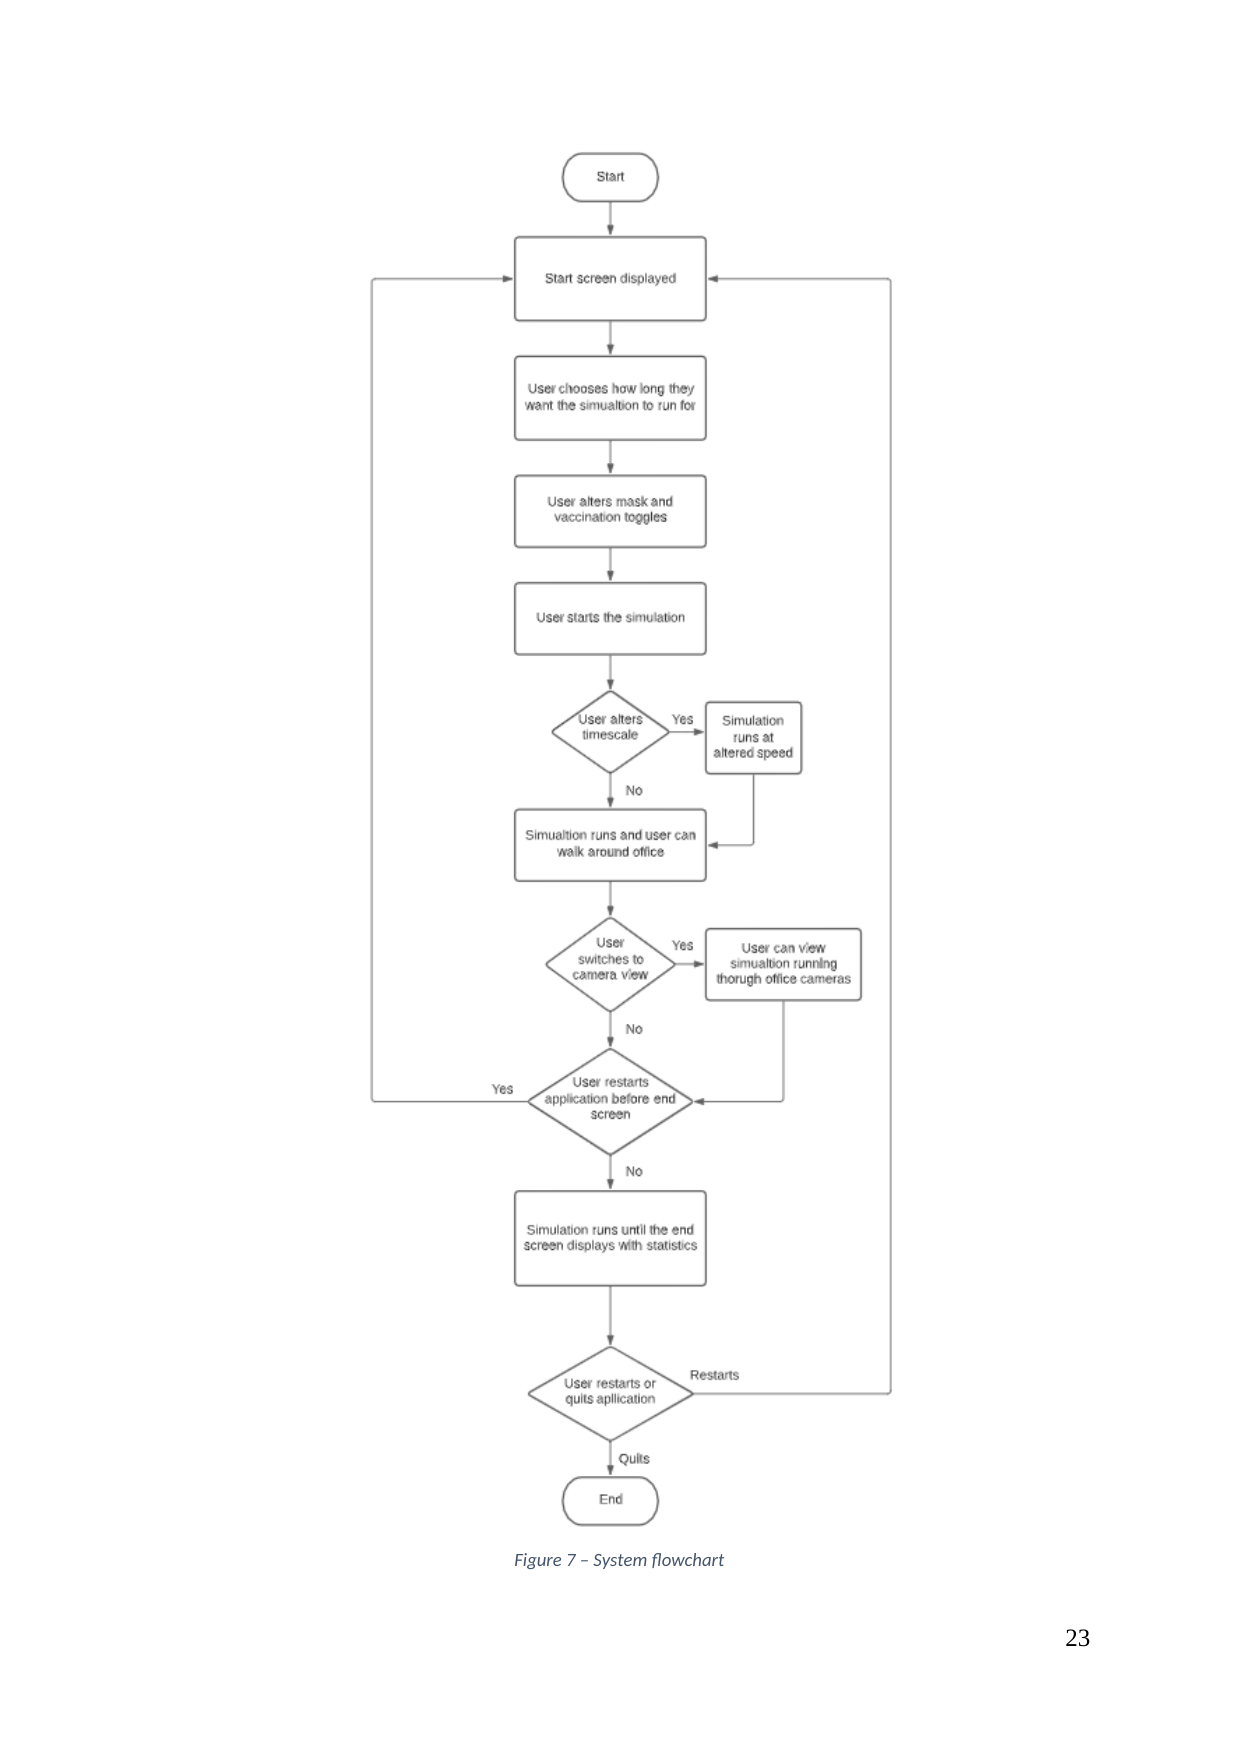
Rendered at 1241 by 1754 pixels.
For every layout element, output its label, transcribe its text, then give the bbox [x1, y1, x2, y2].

picture [348, 150, 892, 1529]
